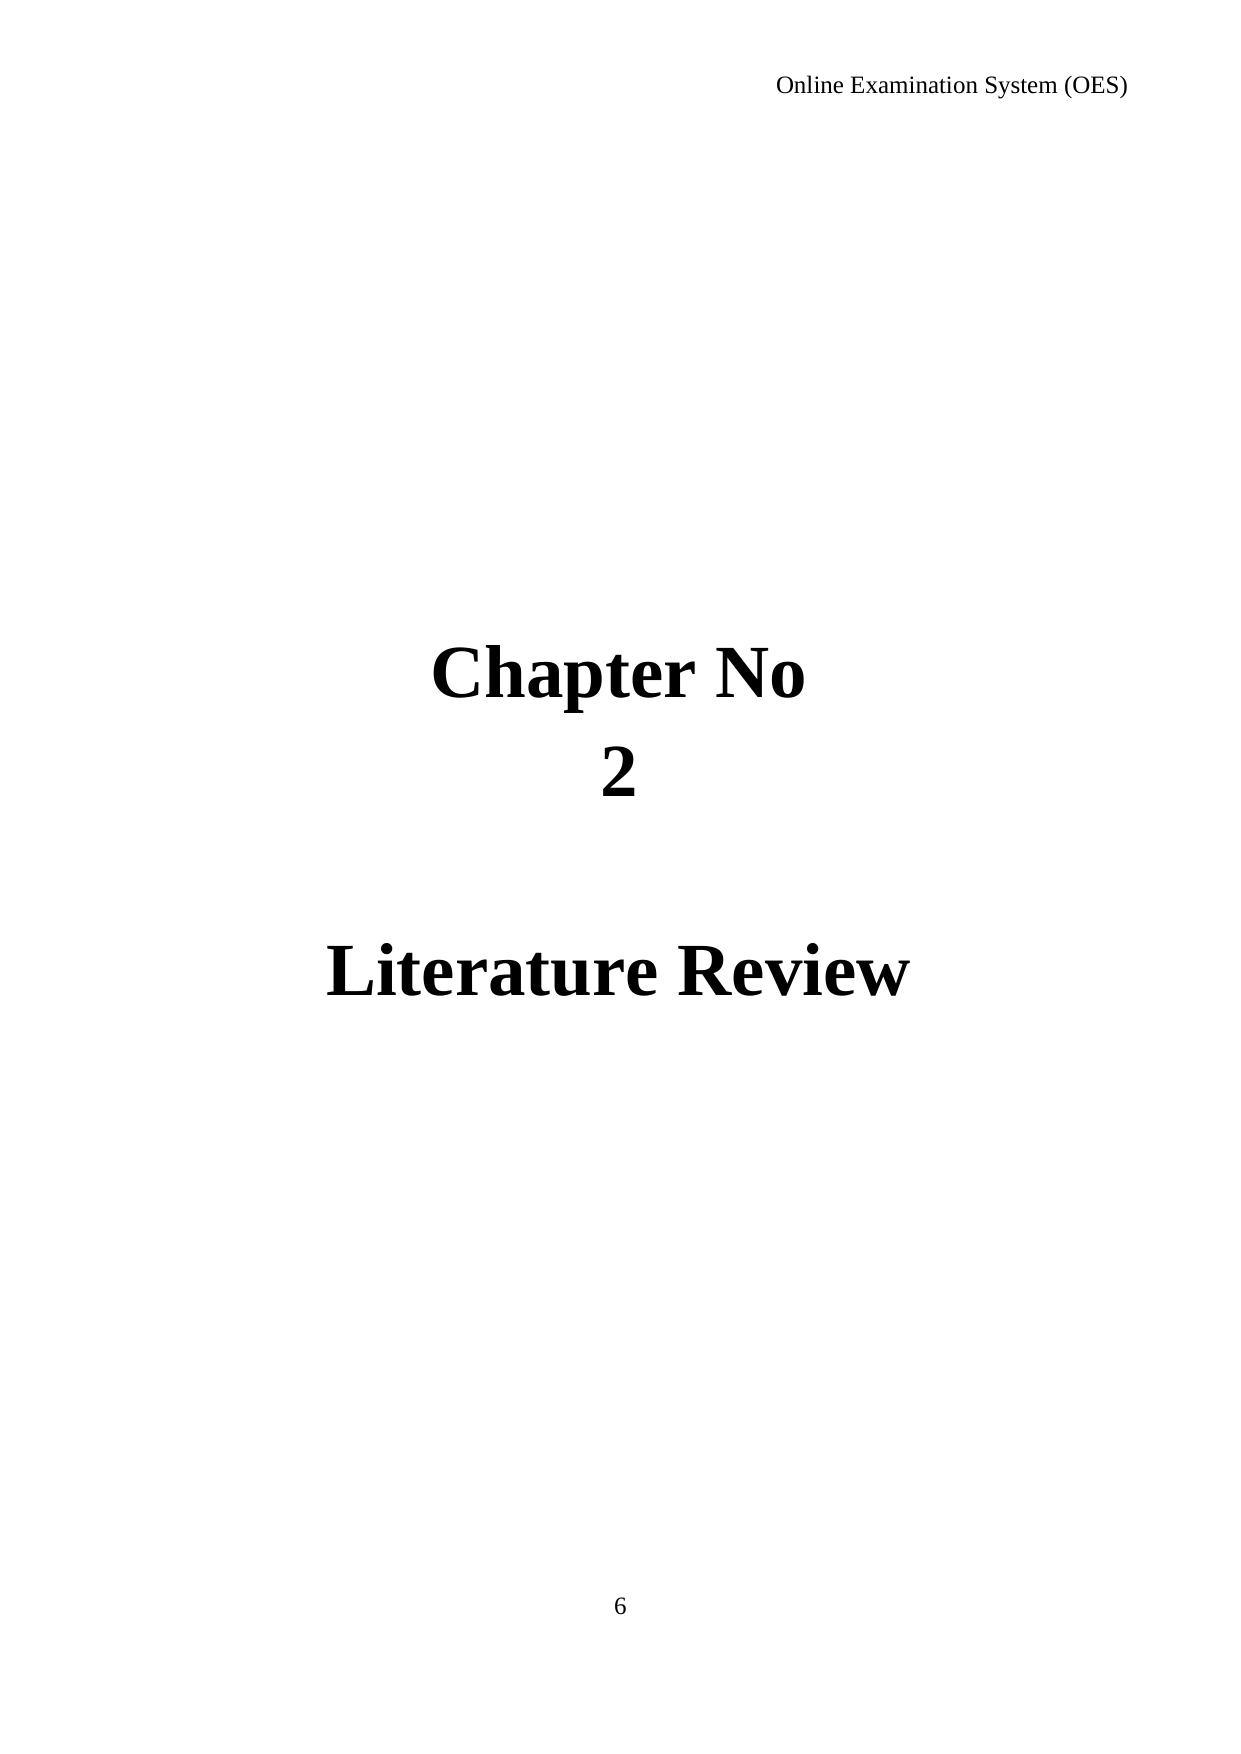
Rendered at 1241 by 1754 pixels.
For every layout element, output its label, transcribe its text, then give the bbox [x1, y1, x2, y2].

text Literature Review [112, 925, 1125, 1011]
text Chapter No [112, 627, 1125, 714]
text 2 [112, 727, 1125, 813]
